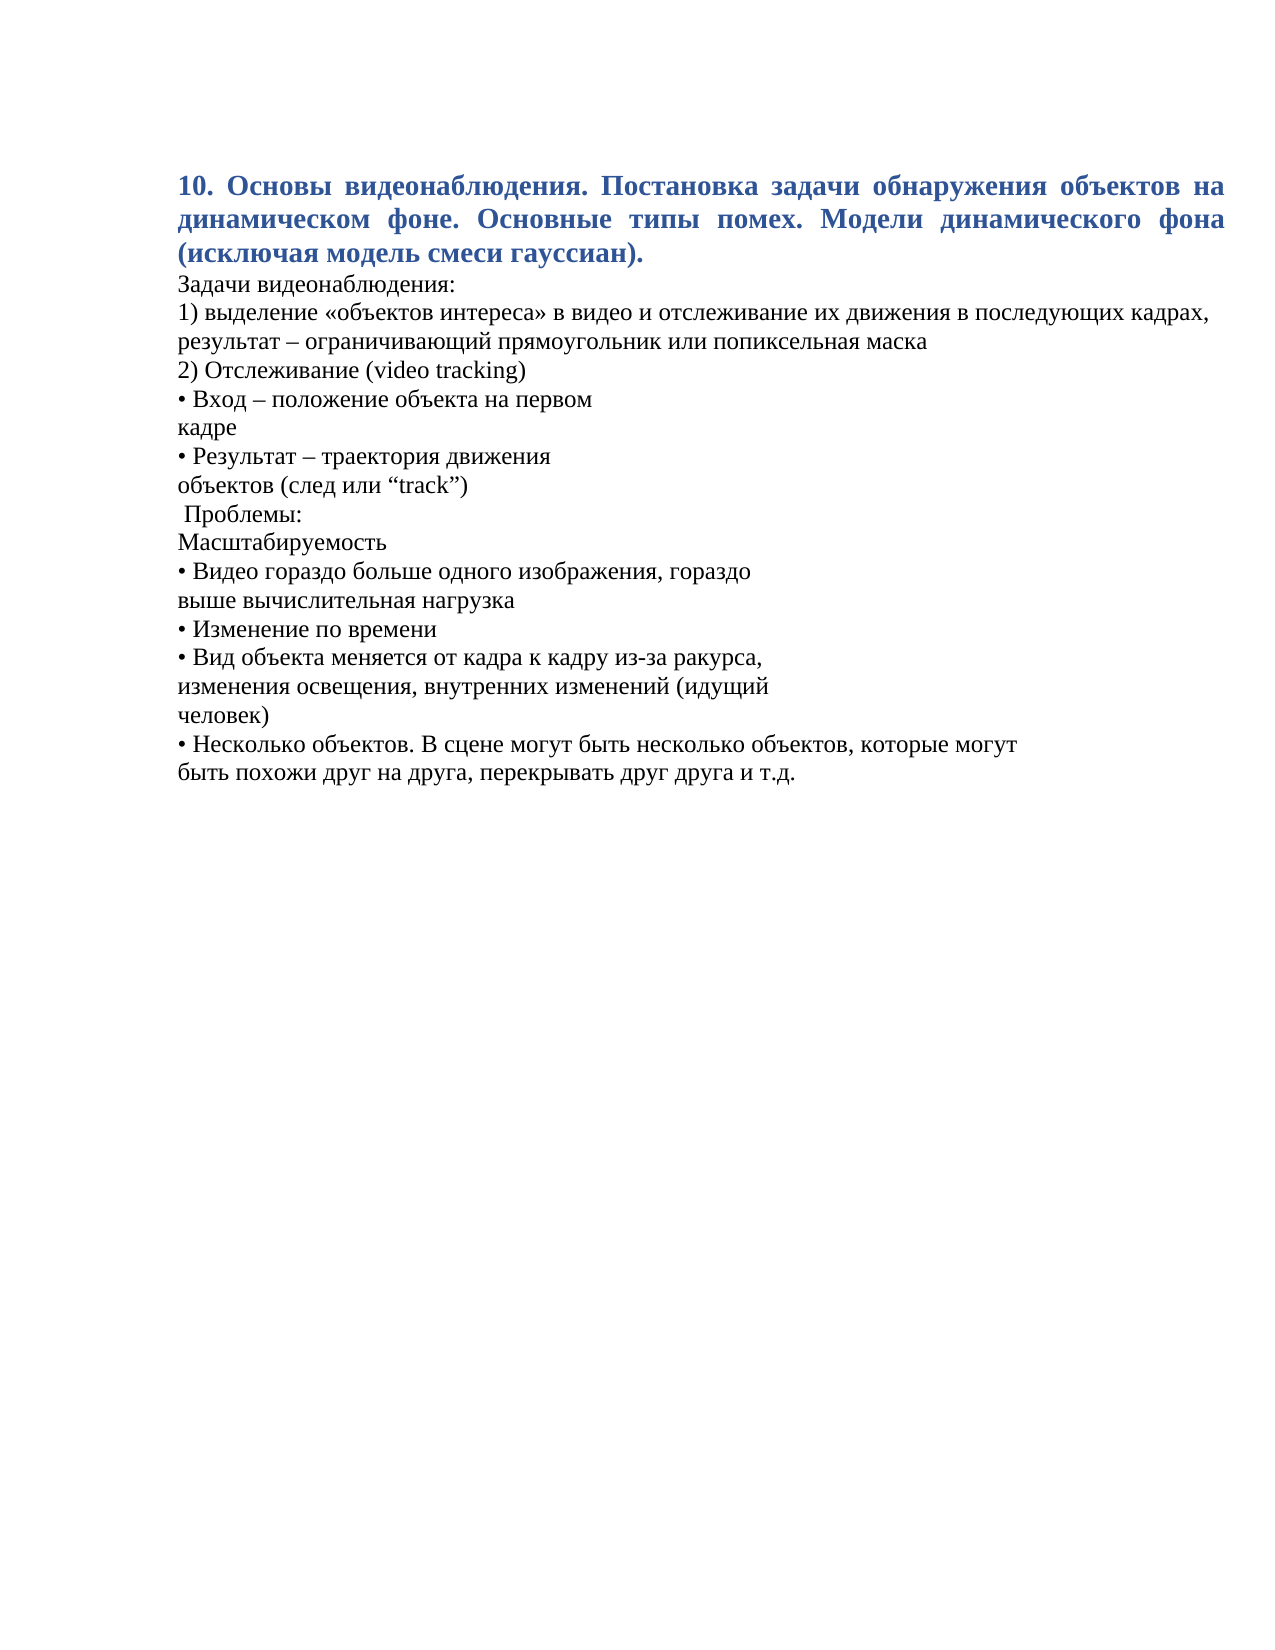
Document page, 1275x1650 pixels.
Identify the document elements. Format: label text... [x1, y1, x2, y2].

text выше вычислительная нагрузка [177, 585, 1226, 614]
text • Вид объекта меняется от кадра к кадру из-за ракурса, [177, 642, 1226, 671]
text объектов (след или “track”) [177, 470, 1226, 499]
subtitle 10. Основы видеонаблюдения. Постановка задачи обнаружения объектов на динамическом фоне. Основные типы помех. Модели динамического фона (исключая модель смеси гауссиан). [177, 168, 1226, 269]
text изменения освещения, внутренних изменений (идущий [177, 671, 1226, 700]
text • Изменение по времени [177, 614, 1226, 642]
text • Видео гораздо больше одного изображения, гораздо [177, 556, 1226, 585]
text • Результат – траектория движения [177, 441, 1226, 470]
text быть похожи друг на друга, перекрывать друг друга и т.д. [177, 757, 1226, 786]
text Задачи видеонаблюдения: 1) выделение «объектов интереса» в видео и отслеживание их движения в последующих кадрах, результат – ограничивающий прямоугольник или попиксельная маска 2) Отслеживание (video tracking) [177, 269, 1226, 384]
text Проблемы: Масштабируемость [177, 499, 1226, 556]
text кадре [177, 412, 1226, 441]
text человек) [177, 700, 1226, 729]
text • Несколько объектов. В сцене могут быть несколько объектов, которые могут [177, 729, 1226, 757]
text • Вход – положение объекта на первом [177, 384, 1226, 412]
